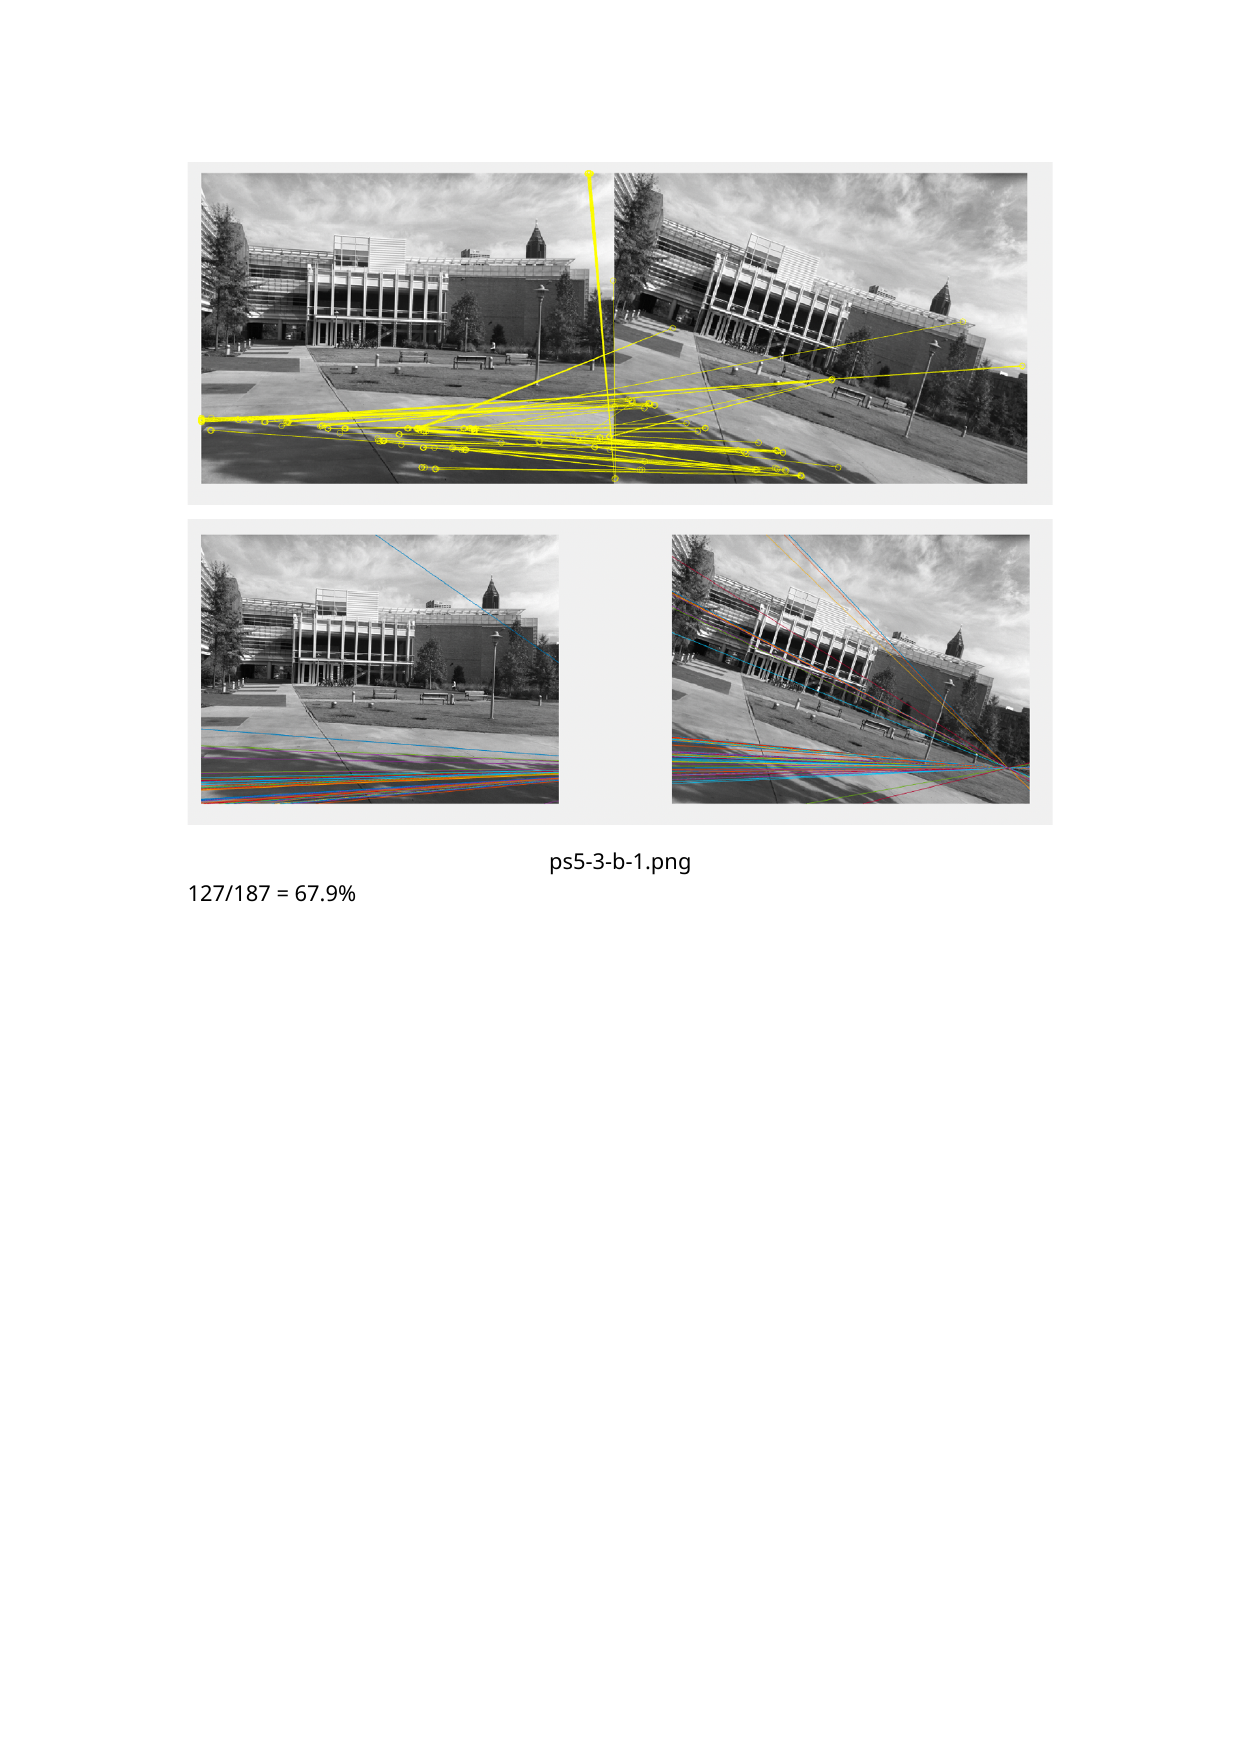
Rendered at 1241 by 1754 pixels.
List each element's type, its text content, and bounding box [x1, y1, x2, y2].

text 127/187 = 67.9% [187, 877, 1053, 909]
picture [187, 519, 1053, 825]
text ps5-3-b-1.png [187, 844, 1053, 877]
picture [187, 162, 1053, 505]
